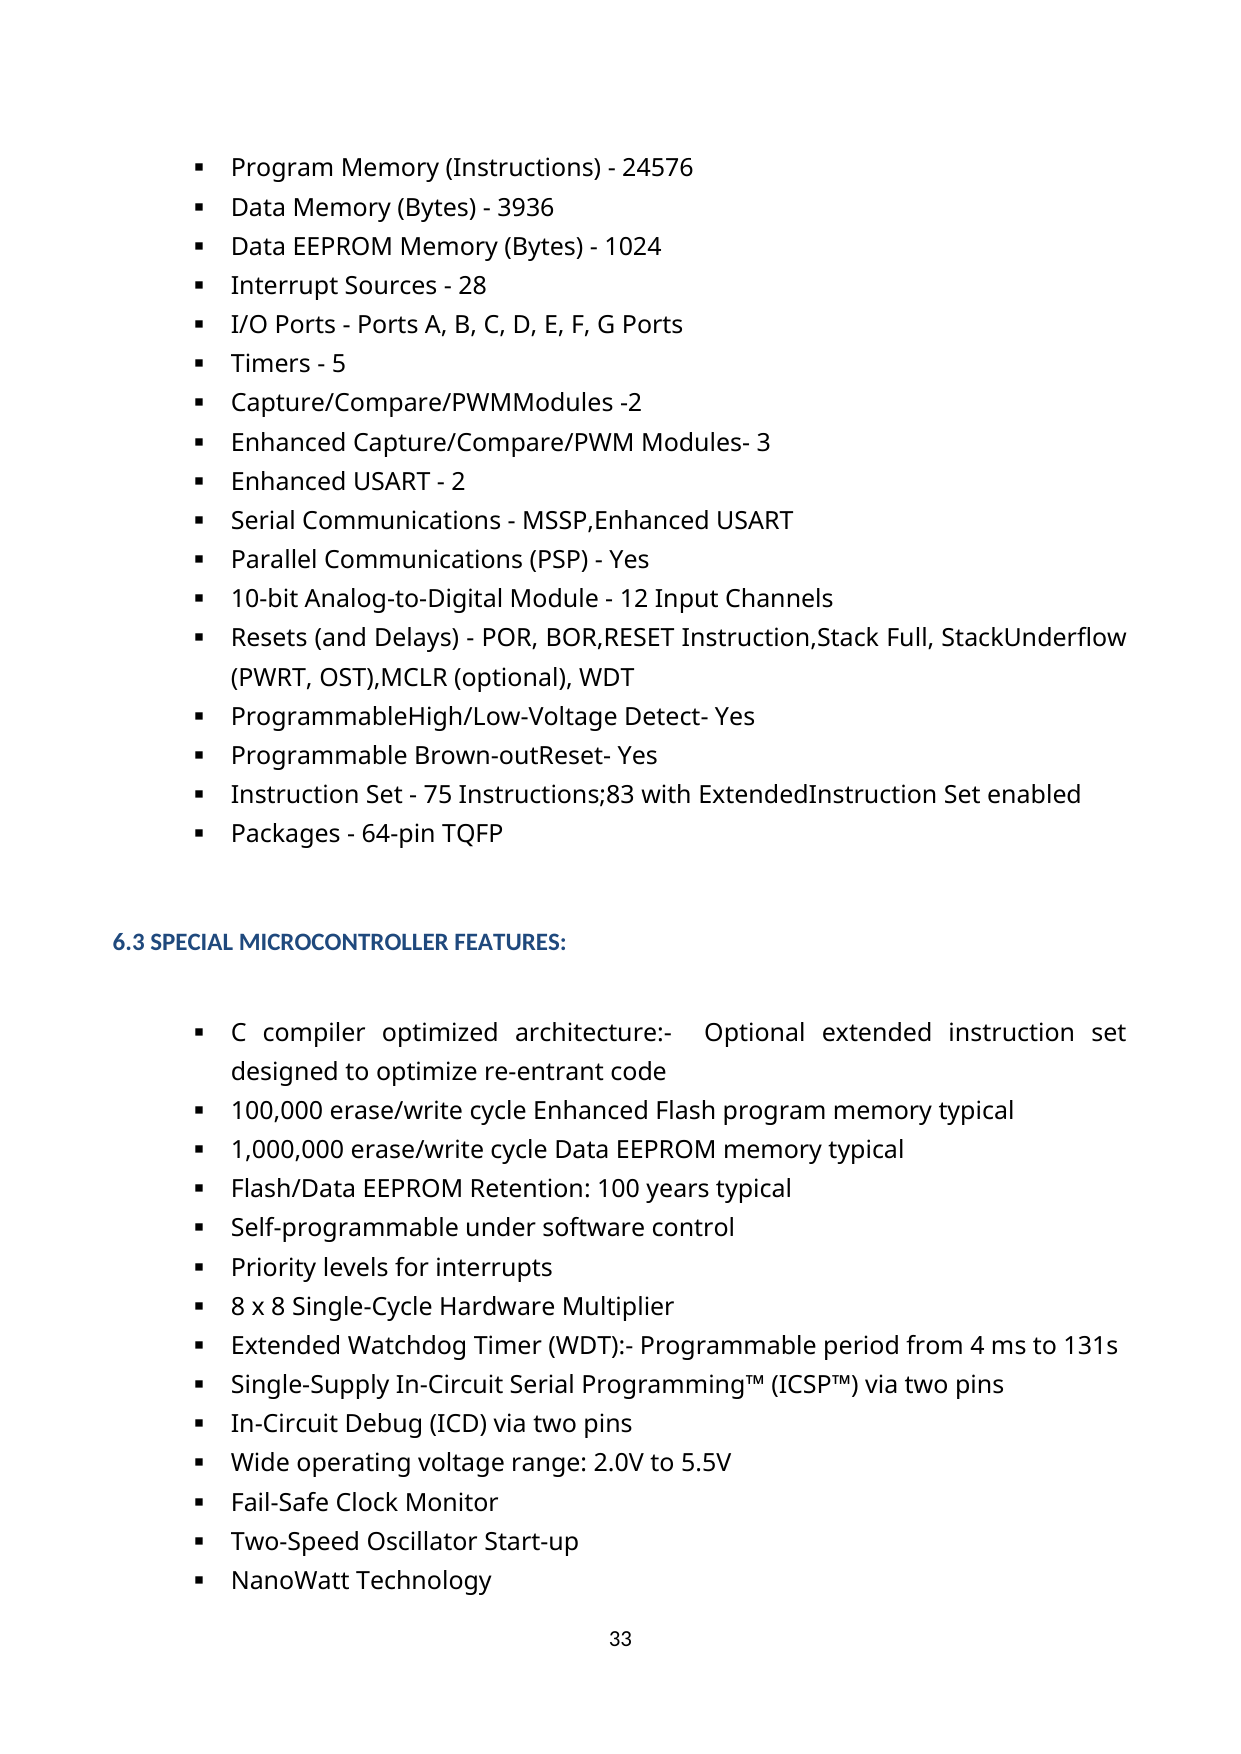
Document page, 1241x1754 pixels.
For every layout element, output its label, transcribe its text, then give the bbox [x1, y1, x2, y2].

list Priority levels for interrupts [193, 1249, 1128, 1283]
list Serial Communications - MSSP,Enhanced USART [193, 502, 1128, 537]
list Wide operating voltage range: 2.0V to 5.5V [193, 1445, 1128, 1479]
list Program Memory (Instructions) - 24576 [193, 150, 1128, 184]
list Two-Speed Oscillator Start-up [193, 1523, 1128, 1557]
list I/O Ports - Ports A, B, C, D, E, F, G Ports [193, 307, 1128, 341]
list C compiler optimized architecture:- Optional extended instruction set designed to optimize re-entrant code [193, 1014, 1128, 1087]
list 10-bit Analog-to-Digital Module - 12 Input Channels [193, 581, 1128, 615]
list Capture/Compare/PWMModules -2 [193, 385, 1128, 419]
list 8 x 8 Single-Cycle Hardware Multiplier [193, 1288, 1128, 1322]
list 1,000,000 erase/write cycle Data EEPROM memory typical [193, 1132, 1128, 1166]
list Fail-Safe Clock Monitor [193, 1484, 1128, 1518]
list Extended Watchdog Timer (WDT):- Programmable period from 4 ms to 131s [193, 1327, 1128, 1362]
list Flash/Data EEPROM Retention: 100 years typical [193, 1171, 1128, 1205]
list ProgrammableHigh/Low-Voltage Detect- Yes [193, 698, 1128, 732]
list Parallel Communications (PSP) - Yes [193, 542, 1128, 576]
list Interrupt Sources - 28 [193, 267, 1128, 302]
list Enhanced USART - 2 [193, 463, 1128, 497]
list Data EEPROM Memory (Bytes) - 1024 [193, 228, 1128, 262]
list In-Circuit Debug (ICD) via two pins [193, 1406, 1128, 1440]
subtitle 6.3 SPECIAL MICROCONTROLLER FEATURES: [112, 926, 1128, 957]
list Self-programmable under software control [193, 1210, 1128, 1244]
list Single-Supply In-Circuit Serial Programming™ (ICSP™) via two pins [193, 1367, 1128, 1401]
list Resets (and Delays) - POR, BOR,RESET Instruction,Stack Full, StackUnderflow (PWRT, OST),MCLR (optional), WDT [193, 620, 1128, 693]
list Packages - 64-pin TQFP [193, 816, 1128, 850]
list Instruction Set - 75 Instructions;83 with ExtendedInstruction Set enabled [193, 777, 1128, 811]
list NanoWatt Technology [193, 1562, 1128, 1597]
list Data Memory (Bytes) - 3936 [193, 189, 1128, 223]
list Enhanced Capture/Compare/PWM Modules- 3 [193, 424, 1128, 458]
list Programmable Brown-outReset- Yes [193, 737, 1128, 772]
list 100,000 erase/write cycle Enhanced Flash program memory typical [193, 1092, 1128, 1127]
list Timers - 5 [193, 346, 1128, 380]
